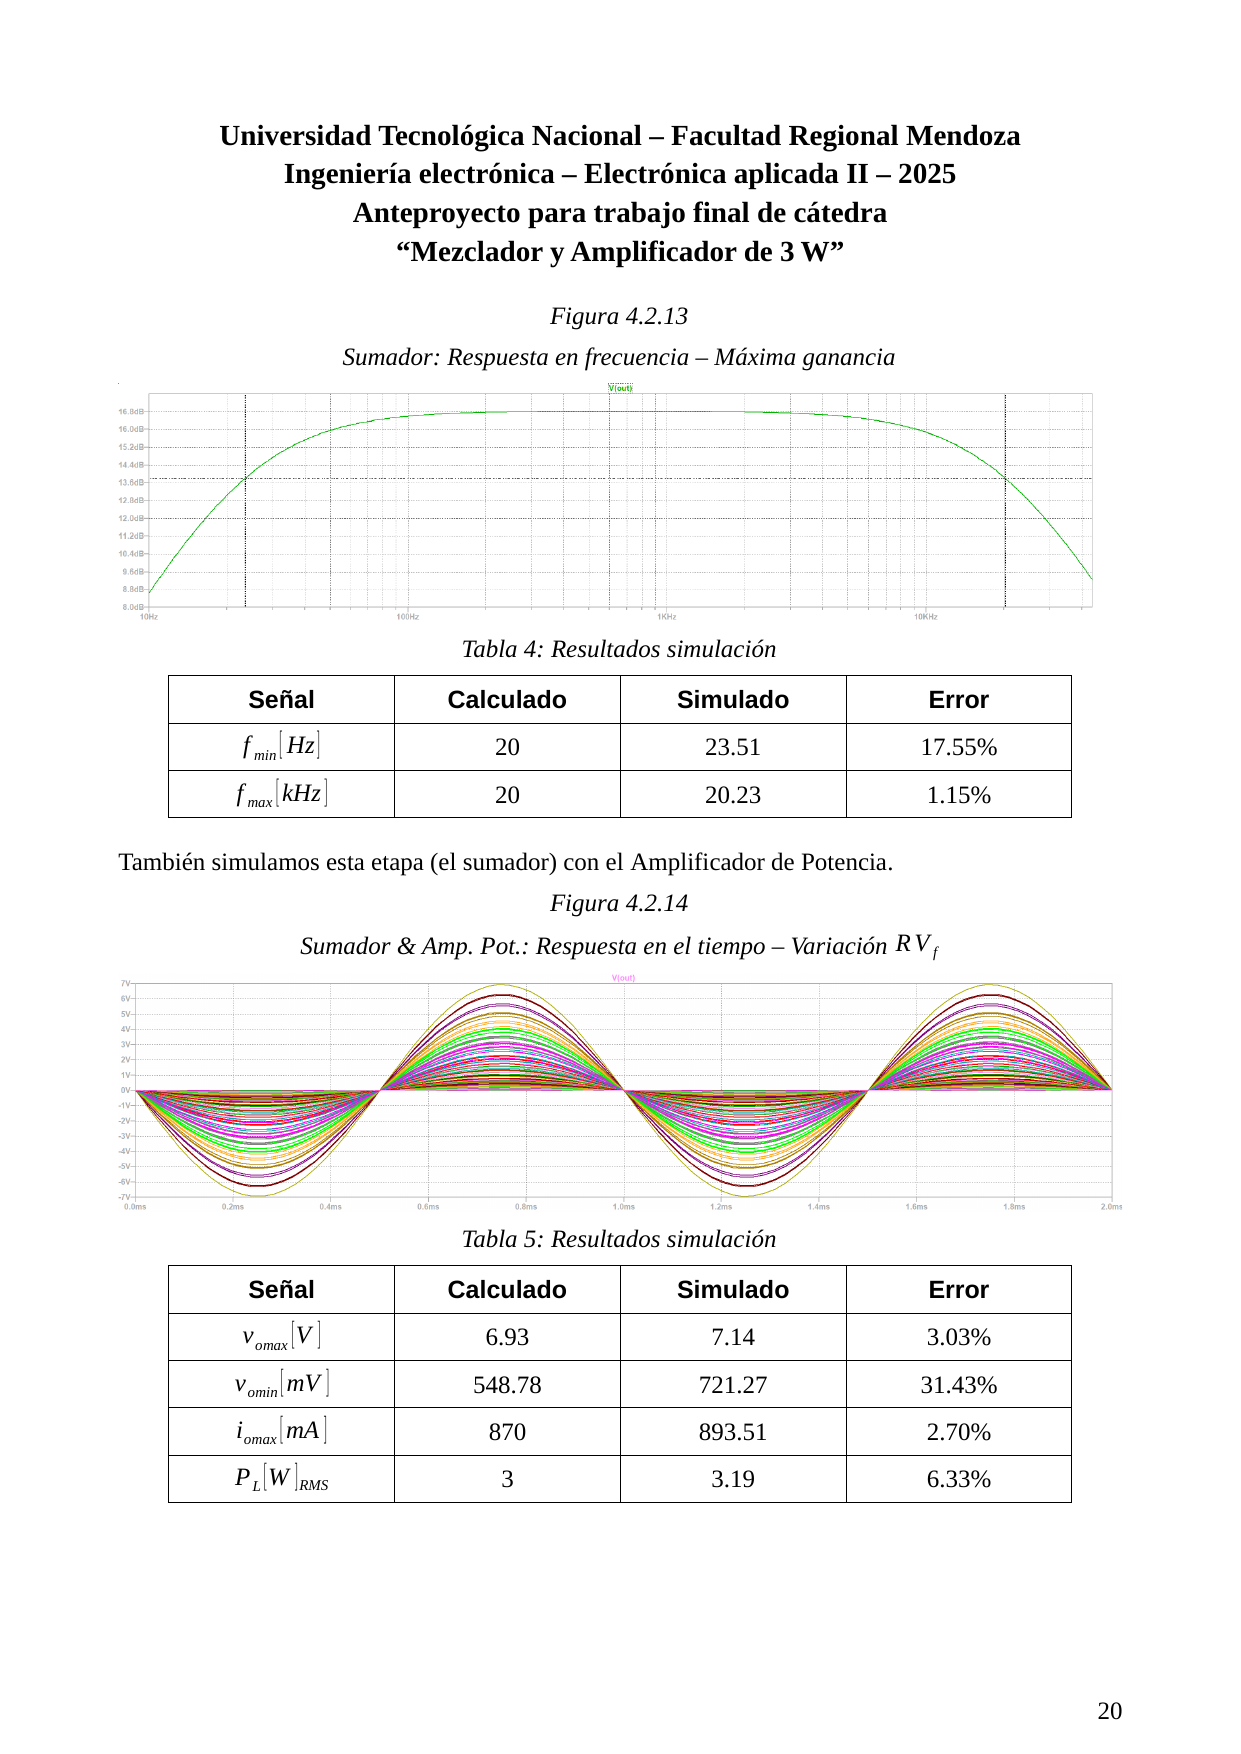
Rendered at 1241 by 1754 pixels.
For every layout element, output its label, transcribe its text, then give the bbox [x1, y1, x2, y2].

table_cell 3.19 [621, 1456, 846, 1502]
table_cell 31.43% [847, 1361, 1071, 1407]
table_cell 3.03% [847, 1314, 1071, 1360]
table_cell 870 [395, 1408, 620, 1454]
table_header Error [847, 1266, 1071, 1313]
picture [118, 973, 1123, 1212]
text También simulamos esta etapa (el sumador) con el Amplificador de Potencia. [118, 847, 1122, 876]
text Tabla 5: Resultados simulación [118, 1224, 1122, 1253]
table_cell 20.23 [621, 771, 846, 817]
table_header Calculado [395, 1266, 620, 1313]
table_cell 17.55% [847, 724, 1071, 770]
text Tabla 4: Resultados simulación [118, 634, 1122, 663]
table_cell 3 [395, 1456, 620, 1502]
table_header Error [847, 676, 1071, 723]
picture [118, 383, 1123, 622]
table_cell [169, 1408, 394, 1454]
table_cell [169, 1314, 394, 1360]
table_cell 6.33% [847, 1456, 1071, 1502]
table_cell 548.78 [395, 1361, 620, 1407]
table_header Señal [169, 1266, 394, 1313]
table_cell [169, 1456, 394, 1502]
table_cell 20 [395, 724, 620, 770]
table_cell 893.51 [621, 1408, 846, 1454]
table_cell 23.51 [621, 724, 846, 770]
table_cell [169, 771, 394, 817]
table_header Calculado [395, 676, 620, 723]
table_cell [169, 1361, 394, 1407]
table_cell 721.27 [621, 1361, 846, 1407]
table_cell 20 [395, 771, 620, 817]
table_header Simulado [621, 676, 846, 723]
table_header Simulado [621, 1266, 846, 1313]
table_cell 7.14 [621, 1314, 846, 1360]
text Sumador & Amp. Pot.: Respuesta en el tiempo – Variación [118, 929, 1122, 961]
text Sumador: Respuesta en frecuencia – Máxima ganancia [118, 342, 1122, 371]
table_cell 2.70% [847, 1408, 1071, 1454]
table_cell 6.93 [395, 1314, 620, 1360]
table_cell [169, 724, 394, 770]
table_cell 1.15% [847, 771, 1071, 817]
table_header Señal [169, 676, 394, 723]
